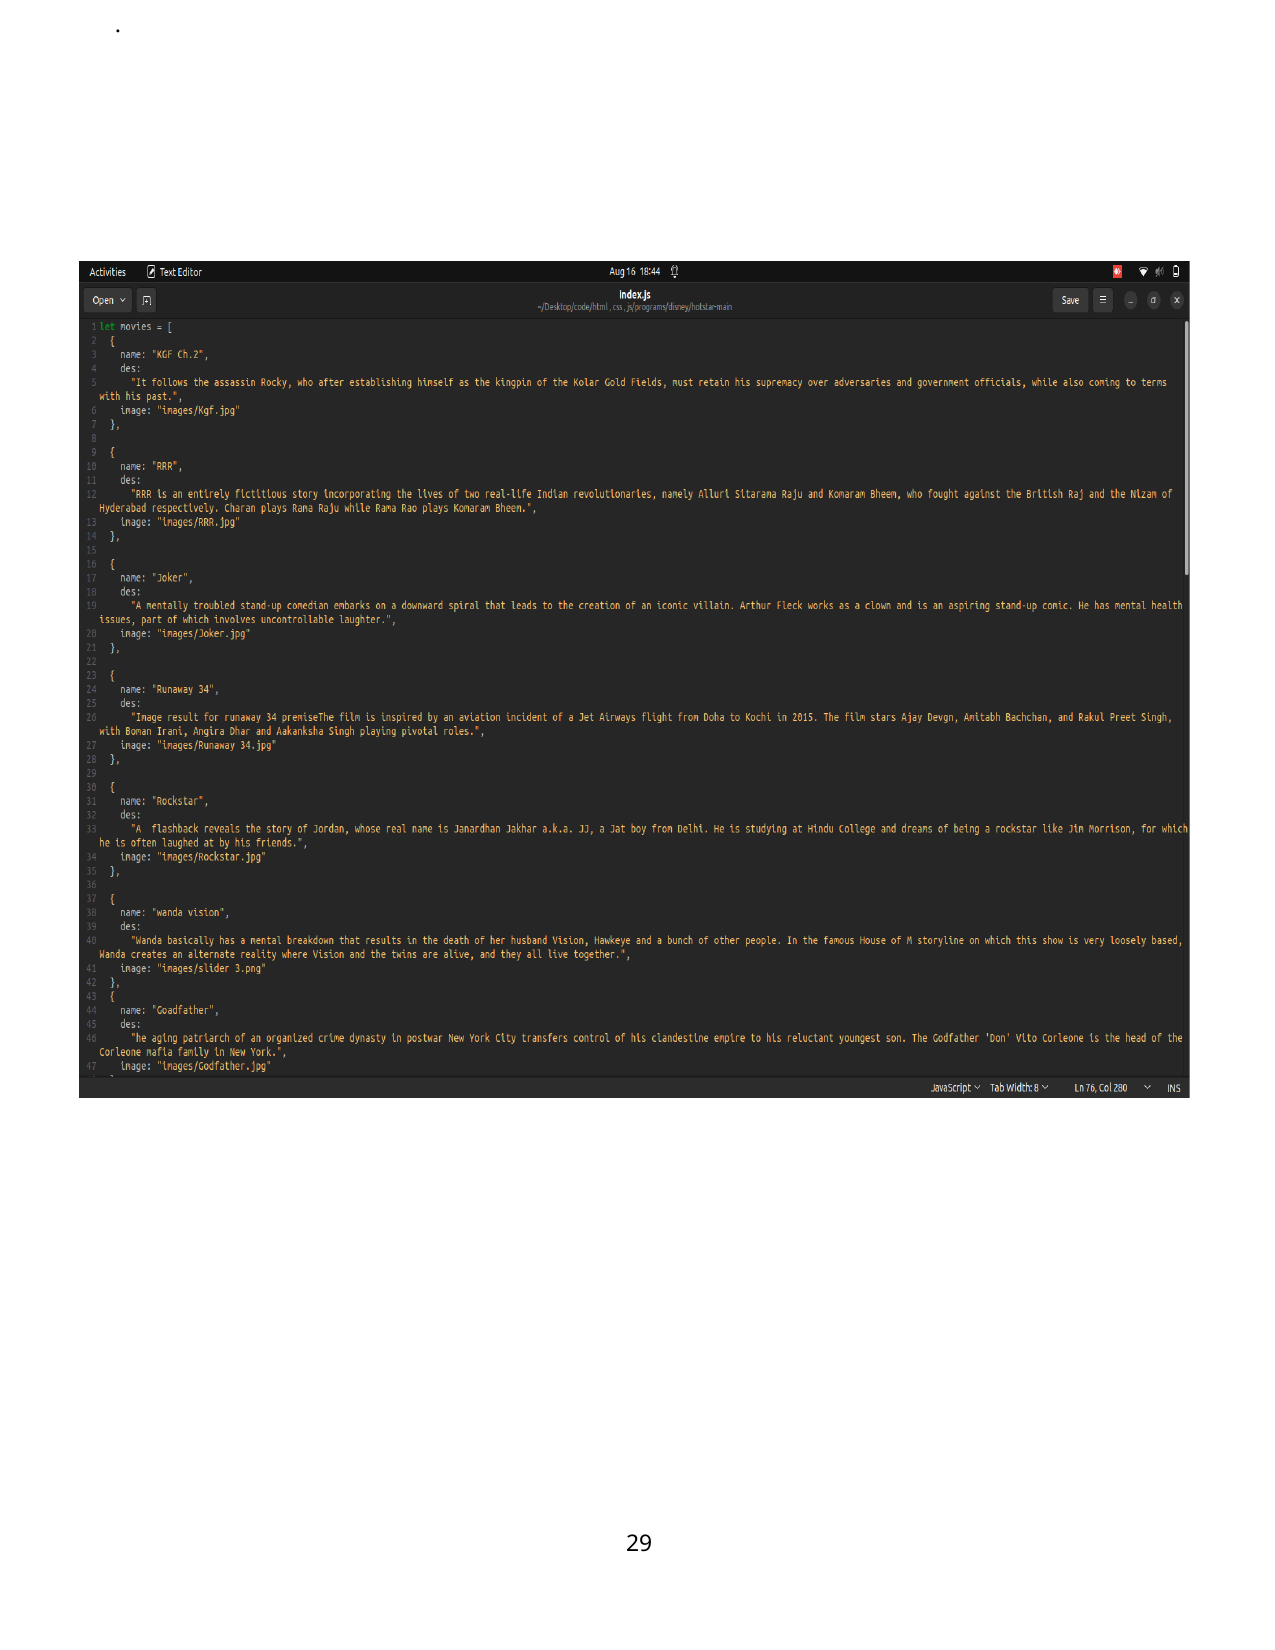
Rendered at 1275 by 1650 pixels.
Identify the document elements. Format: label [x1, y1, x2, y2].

picture [79, 261, 1190, 1098]
